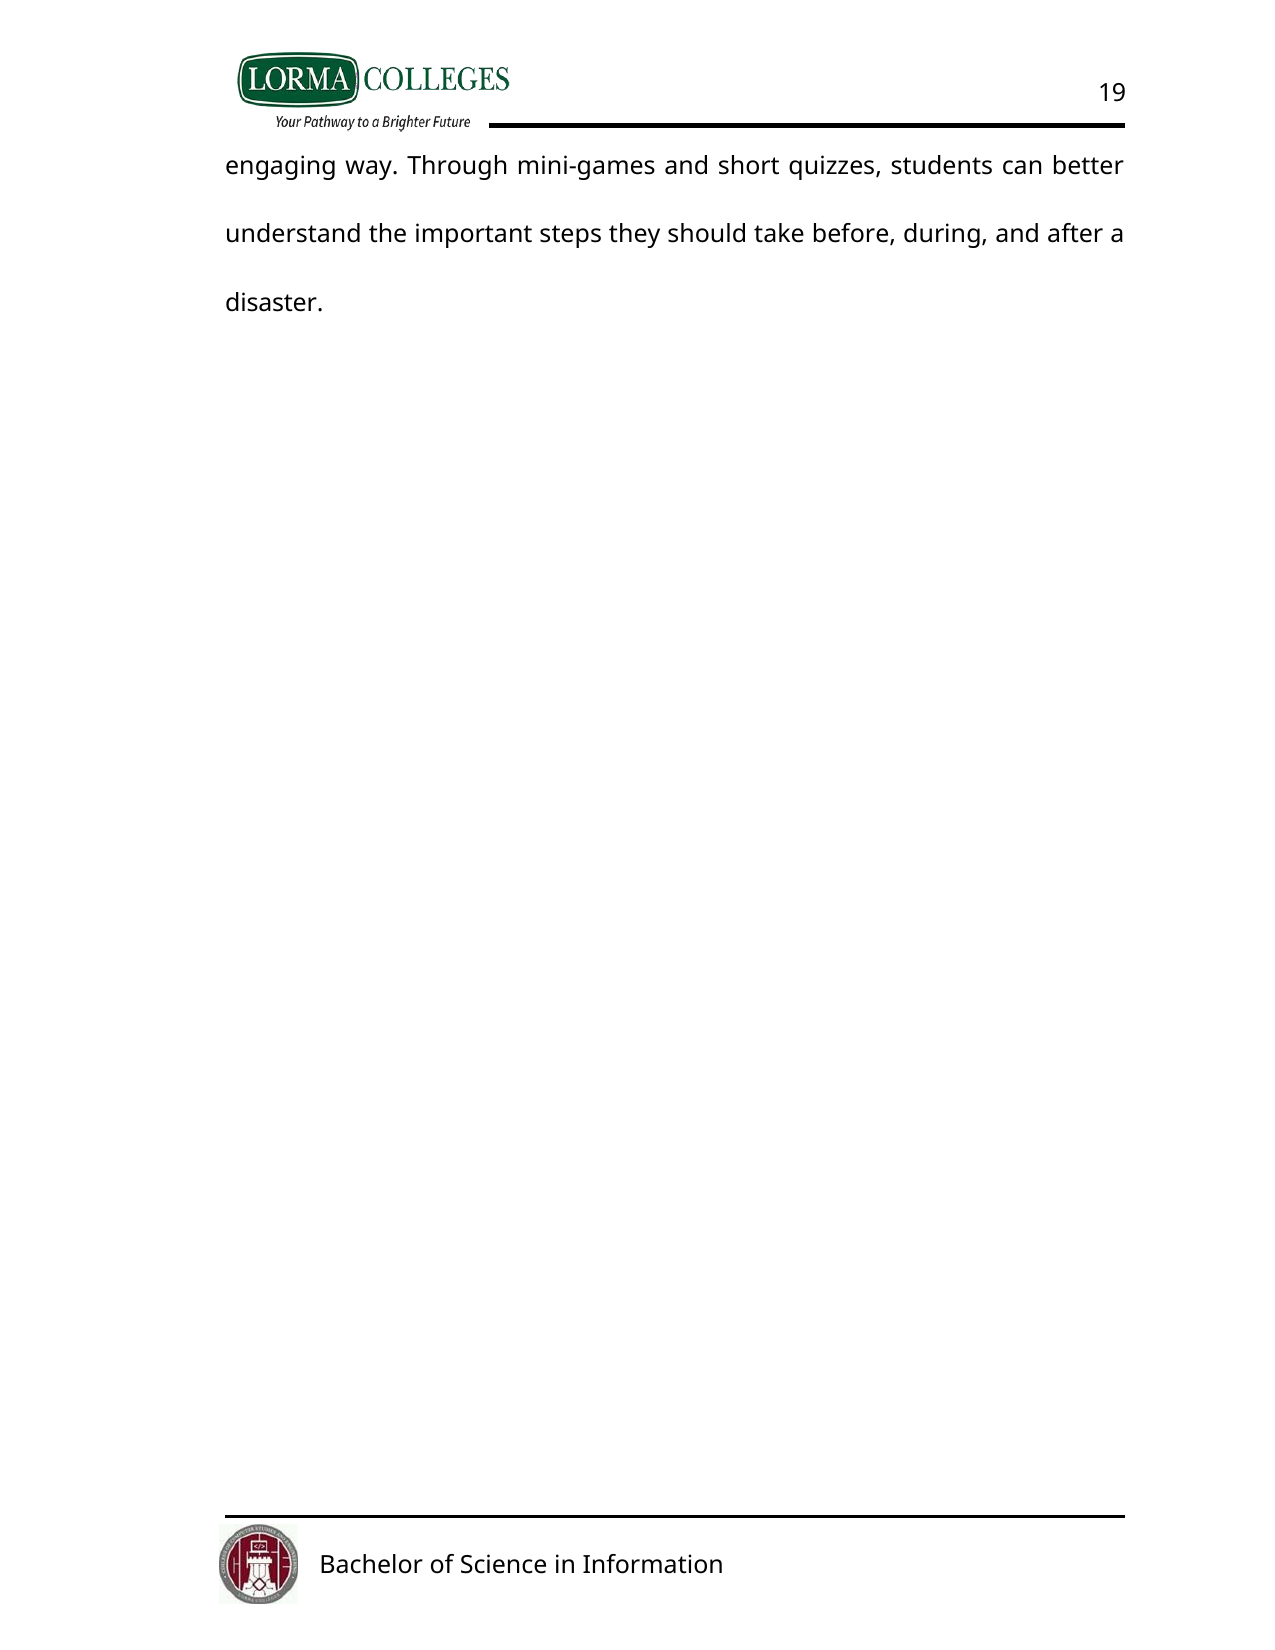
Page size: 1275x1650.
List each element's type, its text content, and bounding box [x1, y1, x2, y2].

picture [225, 41, 521, 148]
picture [219, 1524, 298, 1604]
